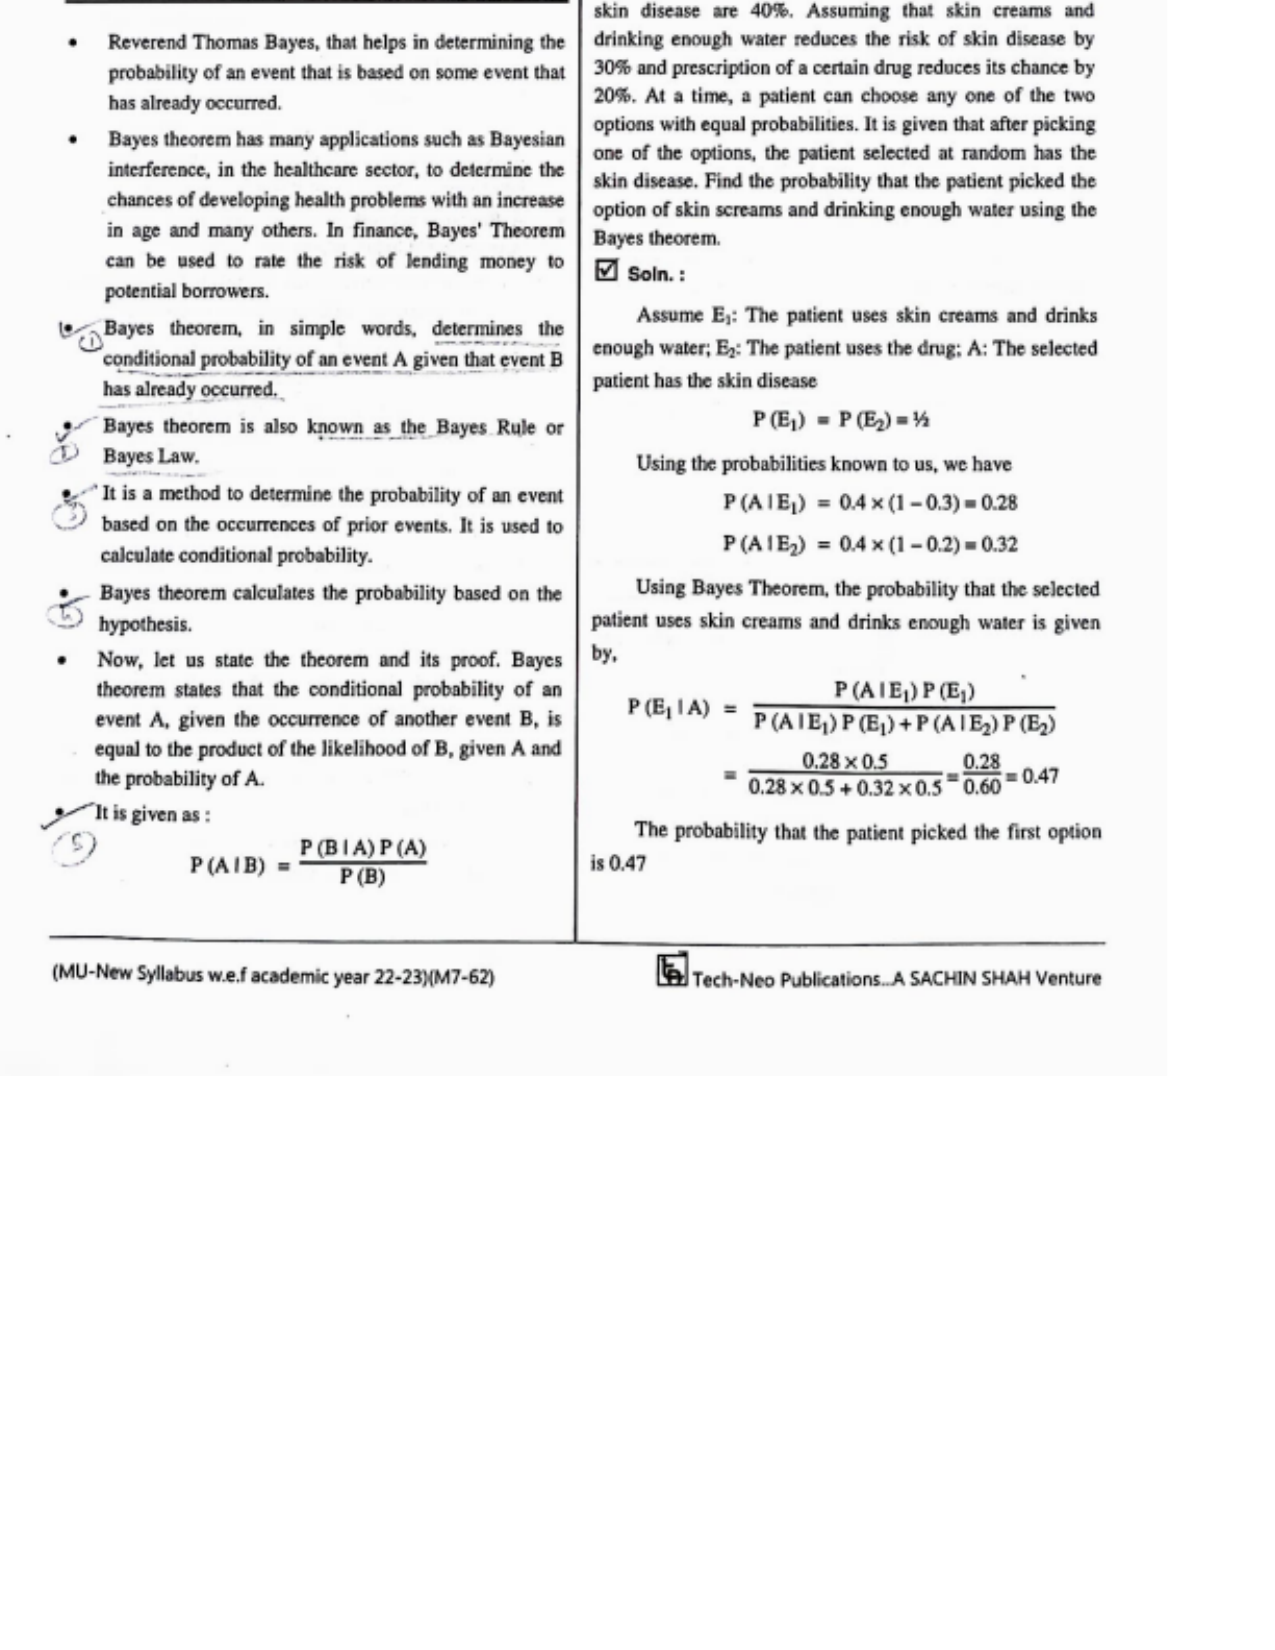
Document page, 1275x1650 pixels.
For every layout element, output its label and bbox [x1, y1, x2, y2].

picture [0, 0, 1168, 1076]
